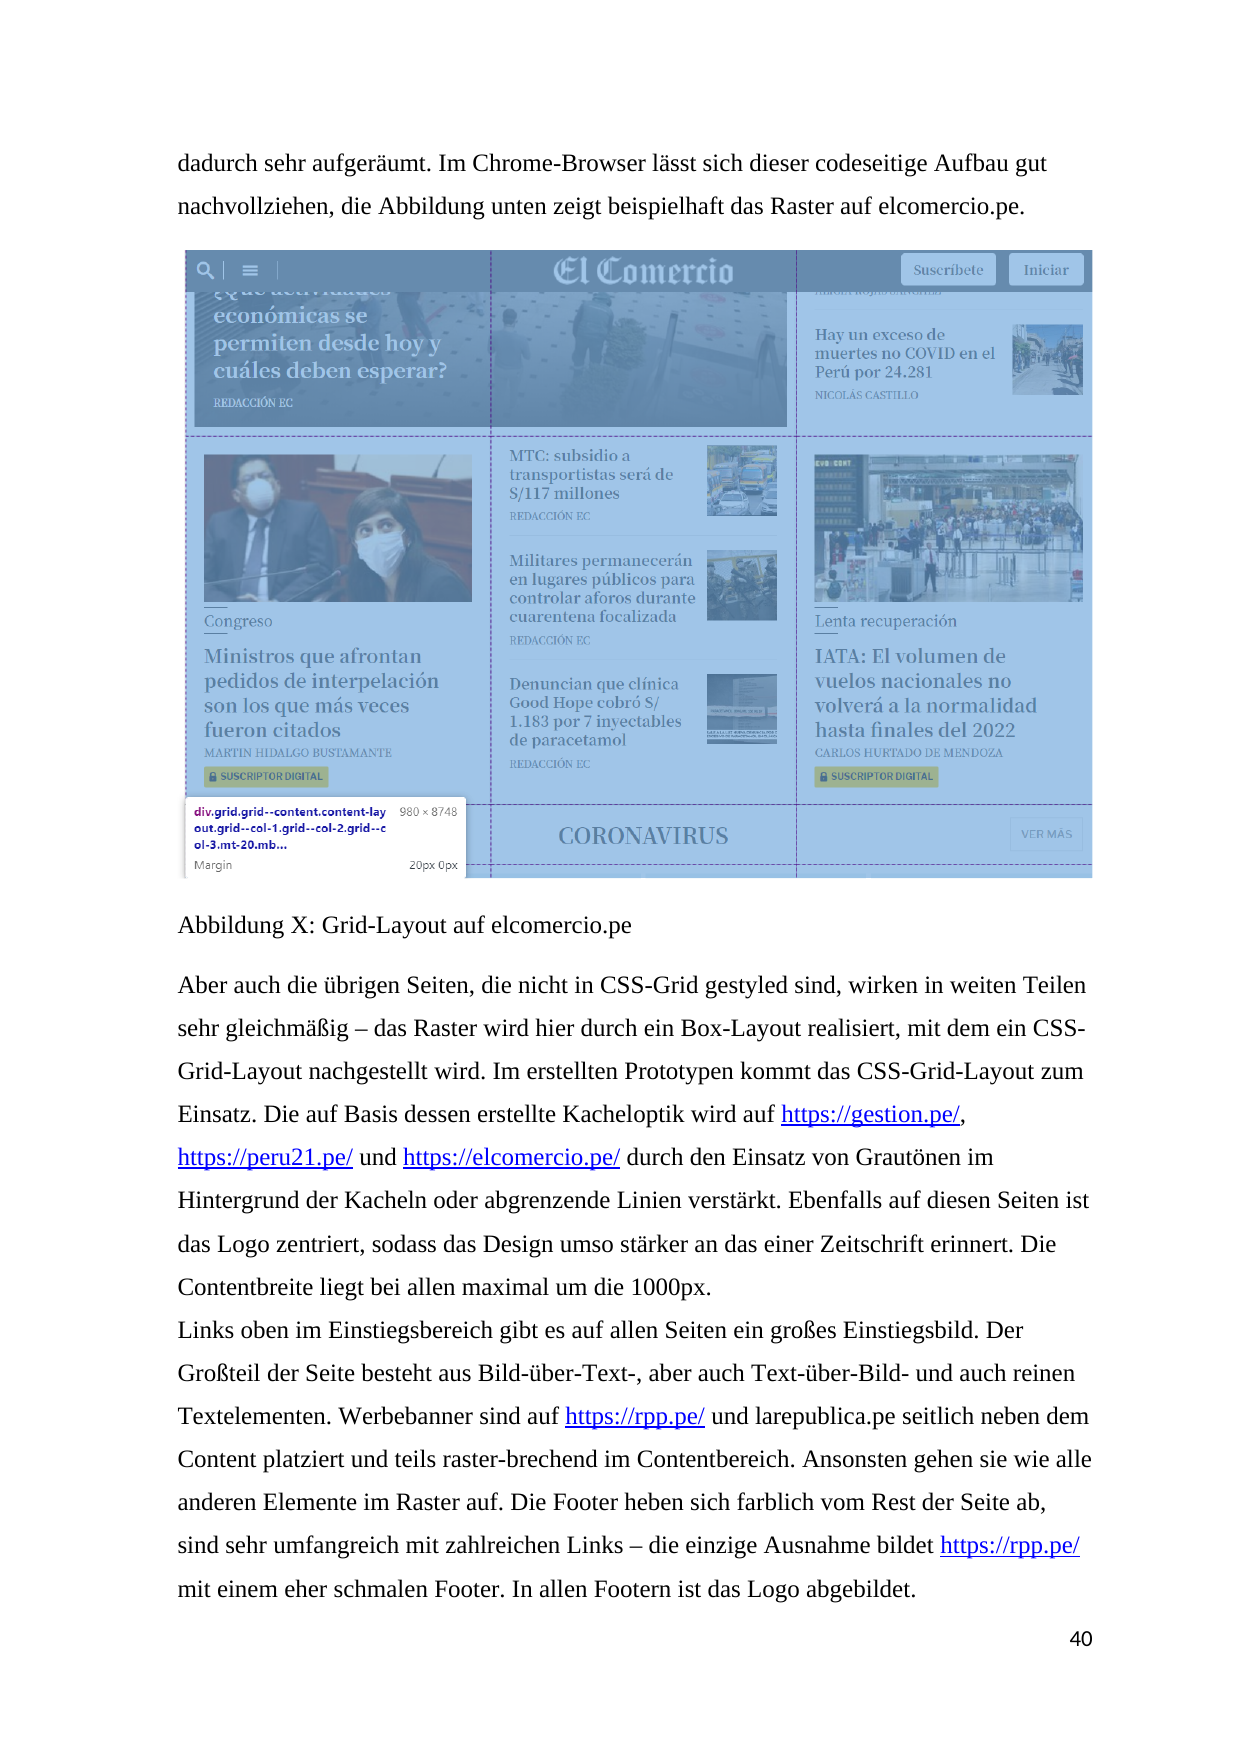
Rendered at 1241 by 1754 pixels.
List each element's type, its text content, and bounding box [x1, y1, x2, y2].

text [177, 148, 1092, 219]
text Abbildung X: Grid-Layout auf elcomercio.pe [177, 910, 1092, 939]
text Aber auch die übrigen Seiten, die nicht in CSS-Grid gestyled sind, wirken in weiten Teilen sehr gleichmäßig – das Raster wird hier durch ein Box-Layout realisiert, mit dem ein CSS-Grid-Layout nachgestellt wird. Im erstellten Prototypen kommt das CSS-Grid-Layout zum Einsatz. Die auf Basis dessen erstellte Kacheloptik wird auf https://gestion.pe/, https://peru21.pe/ und https://elcomercio.pe/ durch den Einsatz von Grautönen im Hintergrund der Kacheln oder abgrenzende Linien verstärkt. Ebenfalls auf diesen Seiten ist das Logo zentriert, sodass das Design umso stärker an das einer Zeitschrift erinnert. Die Contentbreite liegt bei allen maximal um die 1000px. Links oben im Einstiegsbereich gibt es auf allen Seiten ein großes Einstiegsbild. Der Großteil der Seite besteht aus Bild-über-Text-, aber auch Text-über-Bild- und auch reinen Textelementen. Werbebanner sind auf https://rpp.pe/ und larepublica.pe seitlich neben dem Content platziert und teils raster-brechend im Contentbereich. Ansonsten gehen sie wie alle anderen Elemente im Raster auf. Die Footer heben sich farblich vom Rest der Seite ab, sind sehr umfangreich mit zahlreichen Links – die einzige Ausnahme bildet https://rpp.pe/ mit einem eher schmalen Footer. In allen Footern ist das Logo abgebildet. [177, 970, 1092, 1602]
picture [177, 250, 1093, 879]
